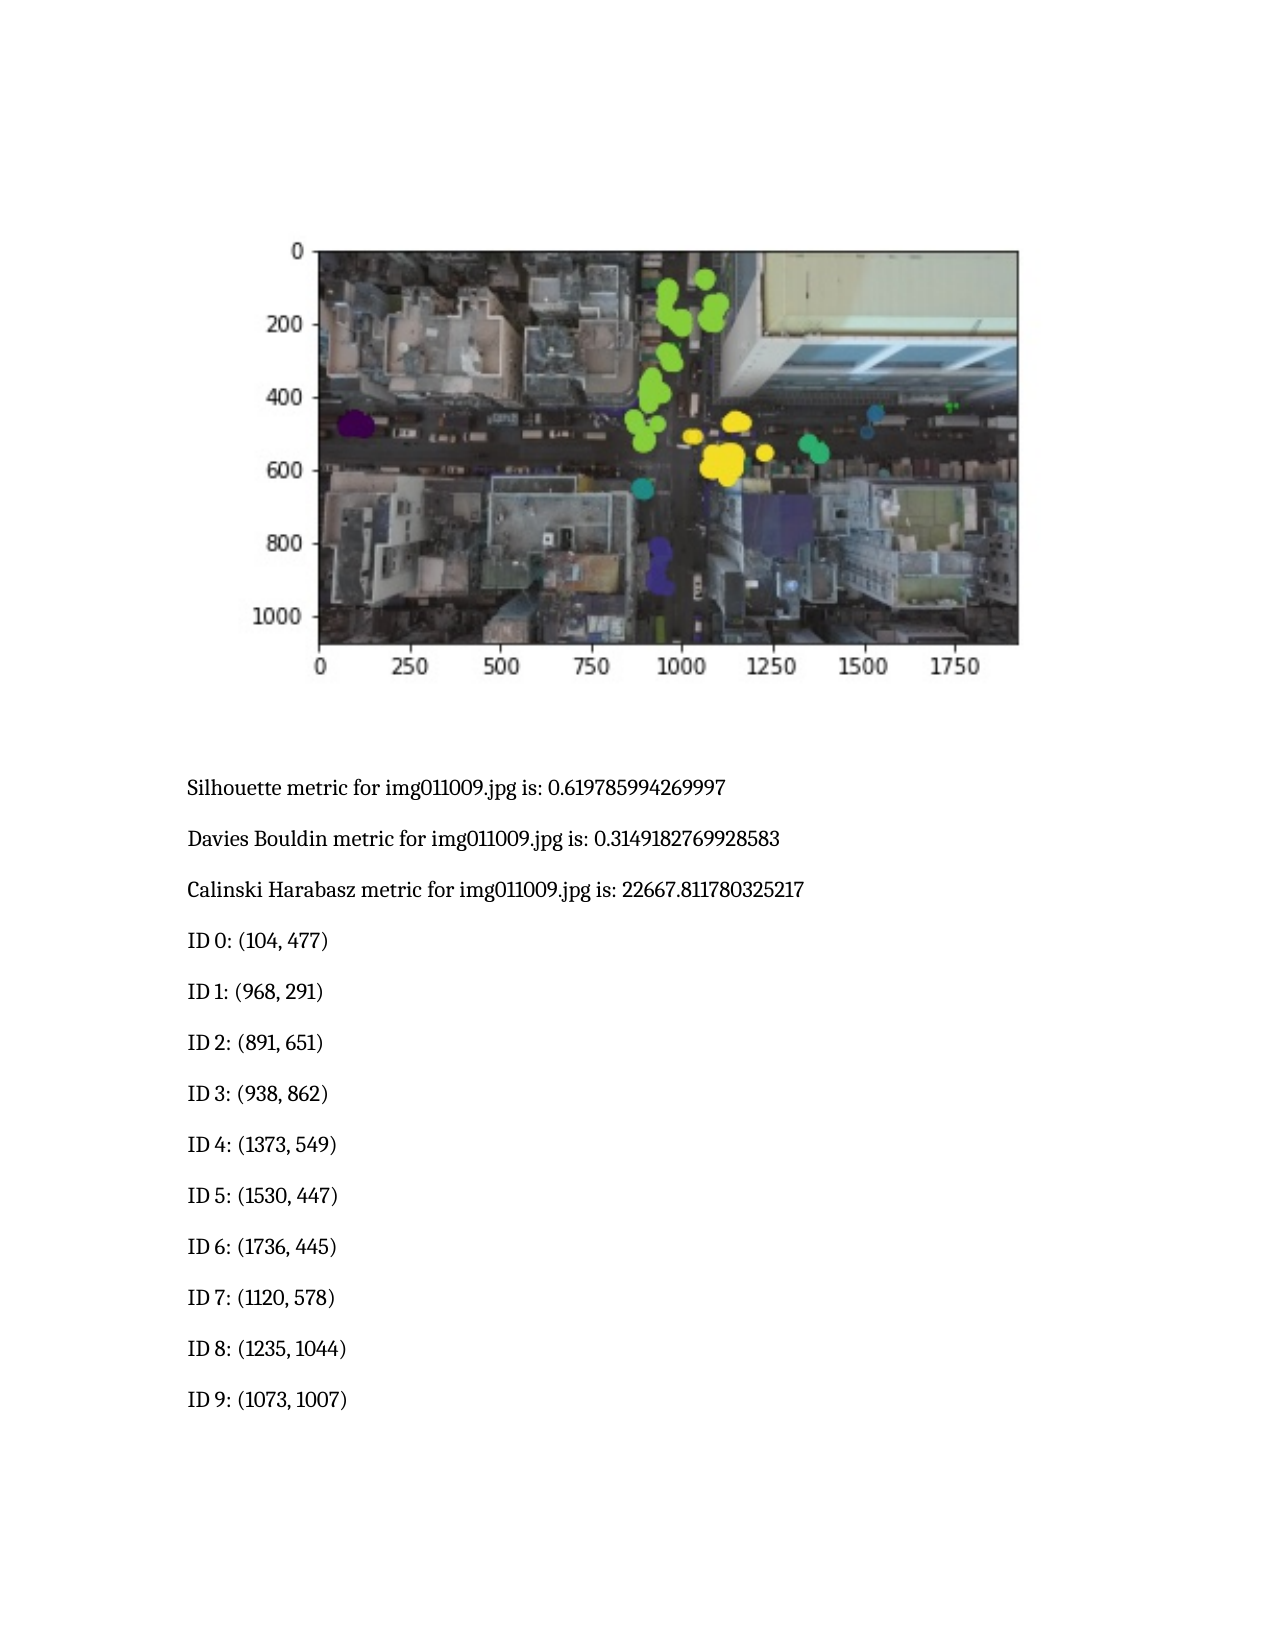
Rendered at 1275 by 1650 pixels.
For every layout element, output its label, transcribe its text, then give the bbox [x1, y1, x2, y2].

text ID 5: (1530, 447) [187, 1183, 1087, 1209]
text Davies Bouldin metric for img011009.jpg is: 0.3149182769928583 [187, 826, 1087, 852]
text ID 3: (938, 862) [187, 1081, 1087, 1107]
text Silhouette metric for img011009.jpg is: 0.619785994269997 [187, 775, 1087, 801]
text ID 7: (1120, 578) [187, 1285, 1087, 1311]
text ID 6: (1736, 445) [187, 1234, 1087, 1260]
picture [206, 150, 1107, 750]
text ID 9: (1073, 1007) [187, 1387, 1087, 1413]
text ID 0: (104, 477) [187, 928, 1087, 954]
text ID 1: (968, 291) [187, 979, 1087, 1005]
text ID 4: (1373, 549) [187, 1132, 1087, 1158]
text ID 8: (1235, 1044) [187, 1336, 1087, 1362]
text Calinski Harabasz metric for img011009.jpg is: 22667.811780325217 [187, 877, 1087, 903]
text ID 2: (891, 651) [187, 1030, 1087, 1056]
